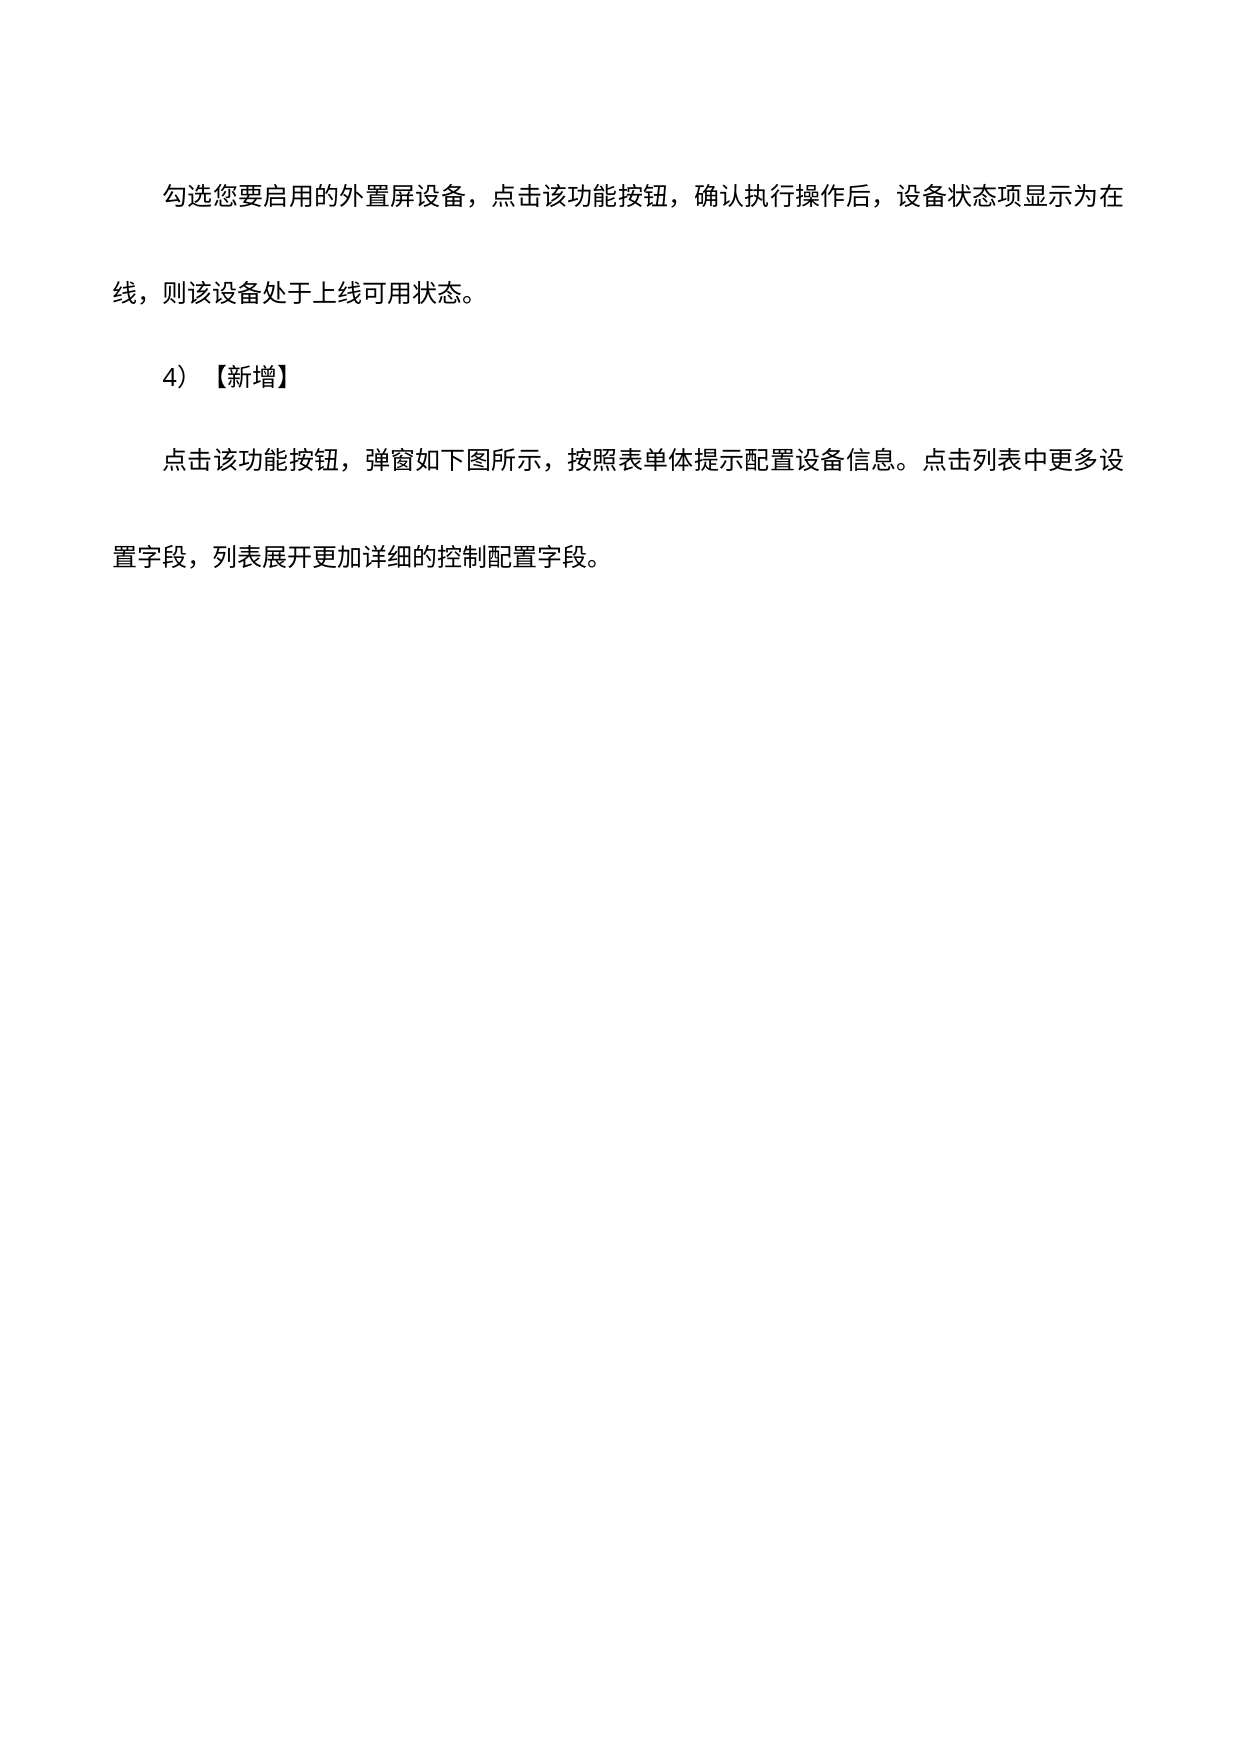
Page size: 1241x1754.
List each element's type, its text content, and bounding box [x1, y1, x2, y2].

list 点击该功能按钮，弹窗如下图所示，按照表单体提示配置设备信息。点击列表中更多设置字段，列表展开更加详细的控制配置字段。 [112, 426, 1128, 588]
list 4）【新增】 [112, 343, 1128, 408]
list 勾选您要启用的外置屏设备，点击该功能按钮，确认执行操作后，设备状态项显示为在线，则该设备处于上线可用状态。 [112, 162, 1128, 324]
